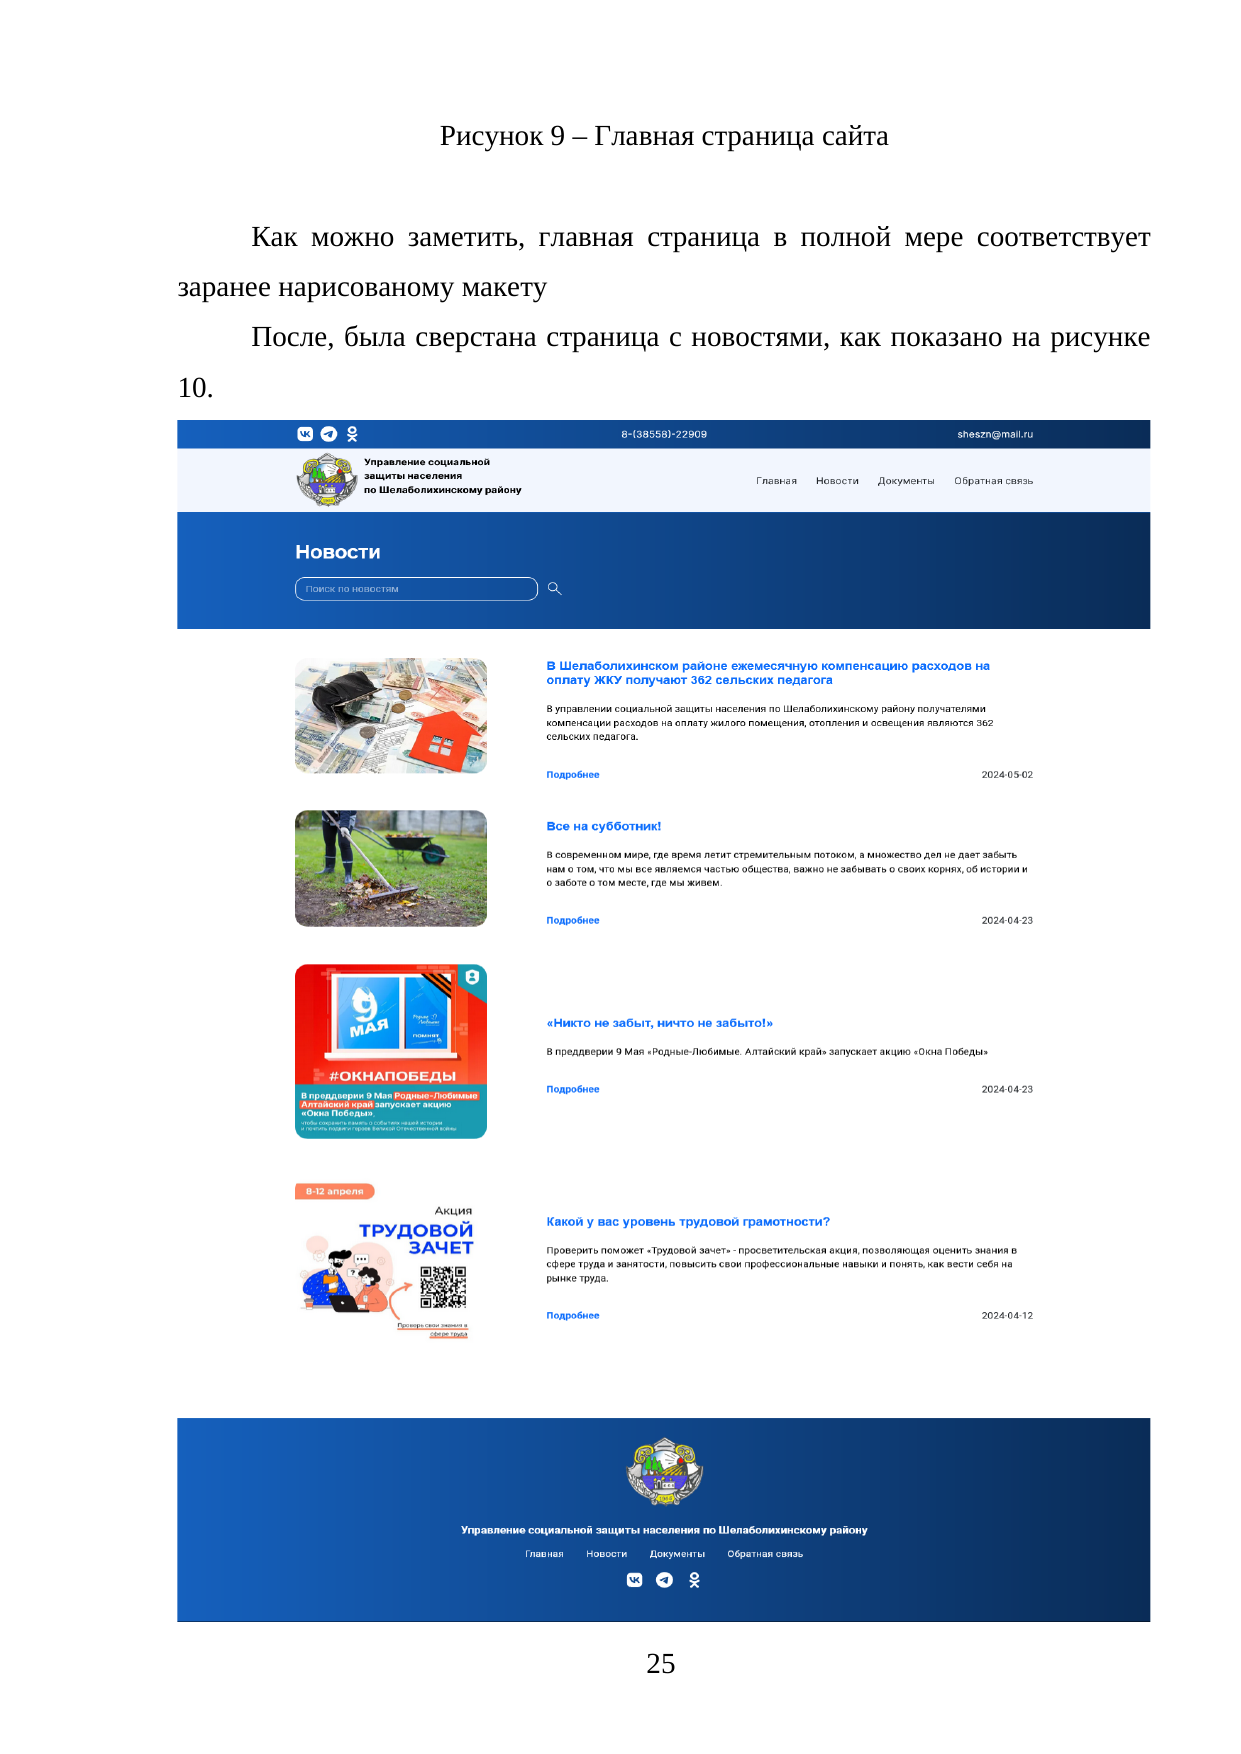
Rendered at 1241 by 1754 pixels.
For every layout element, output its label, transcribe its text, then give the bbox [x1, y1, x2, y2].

picture [177, 420, 1151, 1622]
text Как можно заметить, главная страница в полной мере соответствует заранее нарисованому макету [177, 219, 1152, 303]
text Рисунок 9 – Главная страница сайта [177, 118, 1152, 152]
